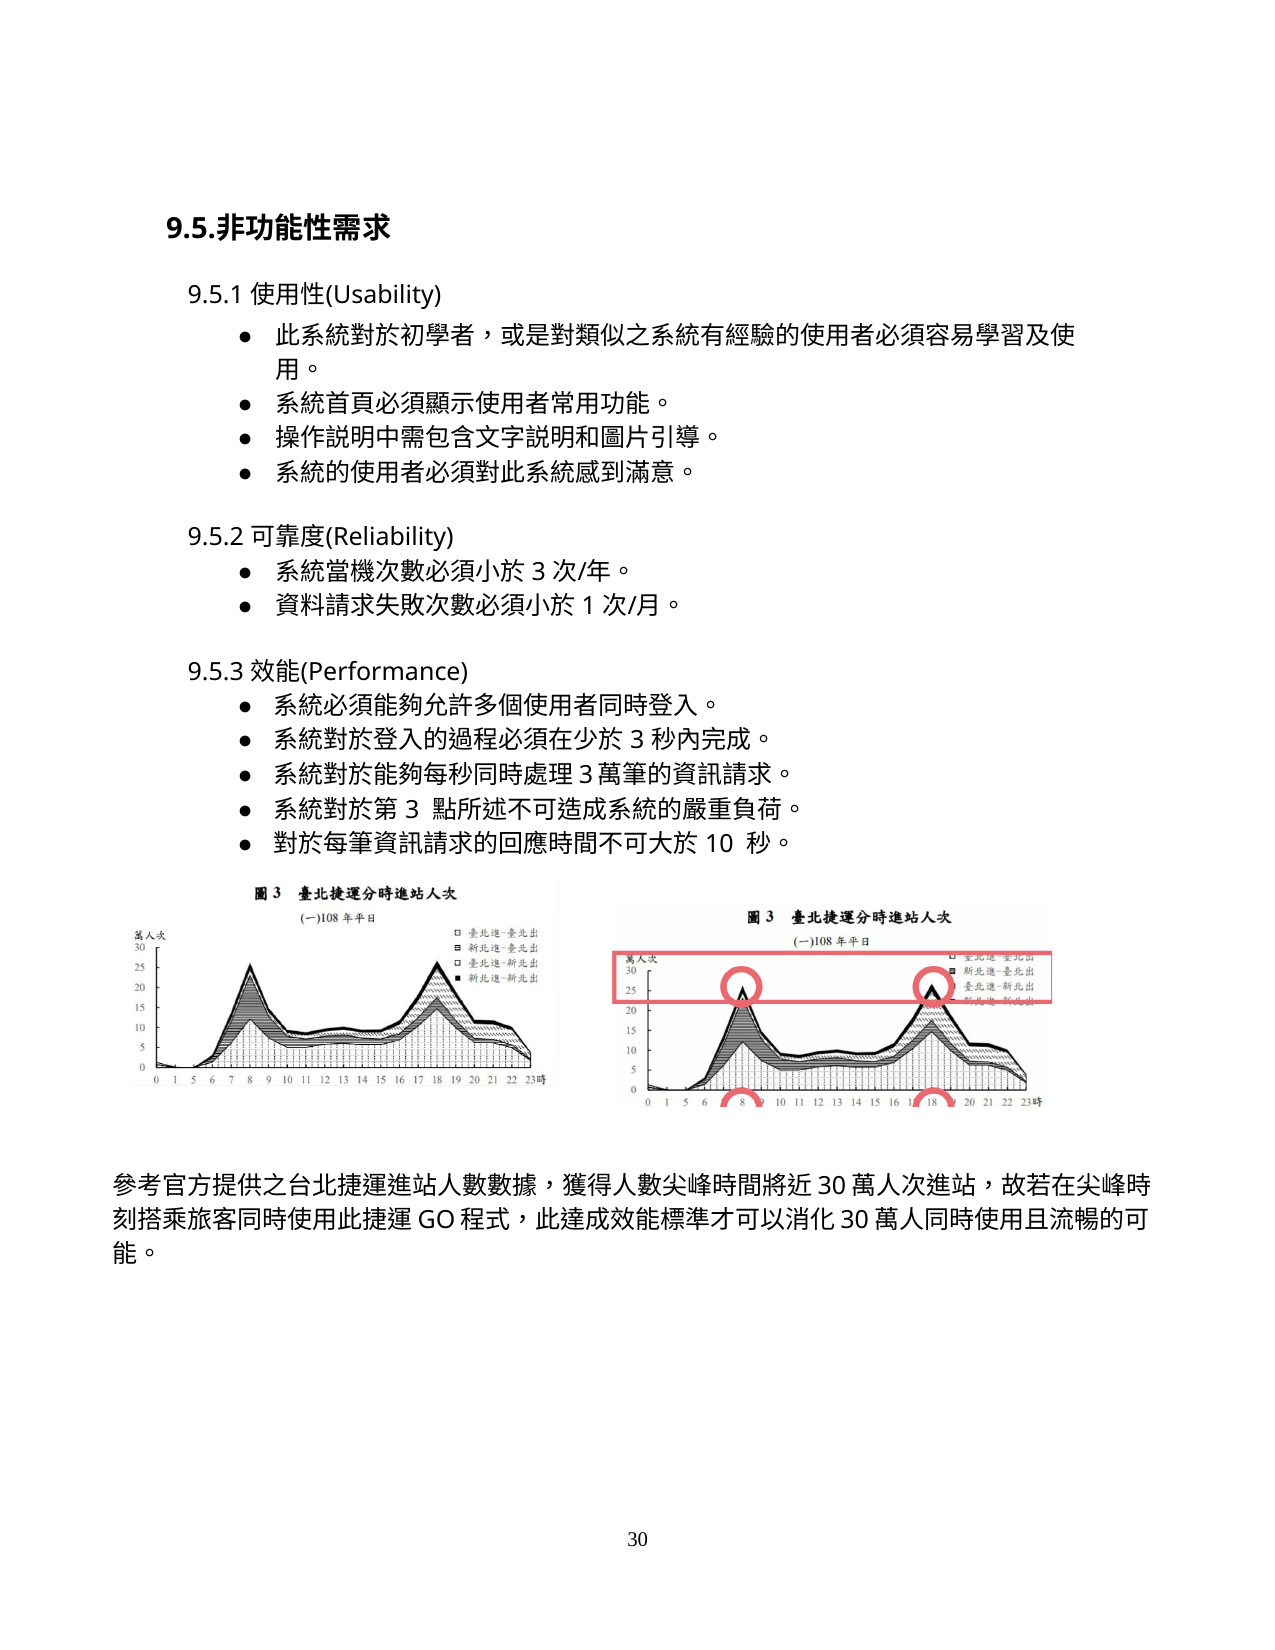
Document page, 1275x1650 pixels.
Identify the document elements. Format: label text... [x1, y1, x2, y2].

list 系統當機次數必須小於 3 次/年。 [237, 553, 1162, 587]
list 系統必須能夠允許多個使用者同時登入。 [237, 688, 1162, 722]
list 資料請求失敗次數必須小於 1 次/月。 [237, 588, 1162, 622]
text 參考官方提供之台北捷運進站人數數據，獲得人數尖峰時間將近30萬人次進站，故若在尖峰時刻搭乘旅客同時使用此捷運GO程式，此達成效能標準才可以消化30萬人同時使用且流暢的可能。 [112, 1167, 1162, 1270]
list 系統首頁必須顯示使用者常用功能。 [237, 386, 1081, 420]
list 此系統對於初學者，或是對類似之系統有經驗的使用者必須容易學習及使用。 [237, 318, 1081, 386]
picture [131, 879, 559, 1086]
list 系統對於登入的過程必須在少於 3 秒內完成。 [237, 722, 1162, 756]
text 9.5.3 效能(Performance) [162, 653, 1162, 687]
list 系統的使用者必須對此系統感到滿意。 [237, 454, 1162, 488]
text 9.5.1 使用性(Usability) [162, 276, 1162, 311]
list 對於每筆資訊請求的回應時間不可大於 10 秒。 [237, 826, 1162, 860]
list 操作説明中需包含文字説明和圖片引導。 [237, 420, 1162, 454]
picture [611, 900, 1053, 1107]
list 系統對於第 3 點所述不可造成系統的嚴重負荷。 [237, 791, 1162, 825]
list 系統對於能夠每秒同時處理3萬筆的資訊請求。 [237, 757, 1162, 791]
text 9.5.2 可靠度(Reliability) [162, 519, 1162, 553]
subtitle 非功能性需求 [166, 208, 1162, 247]
